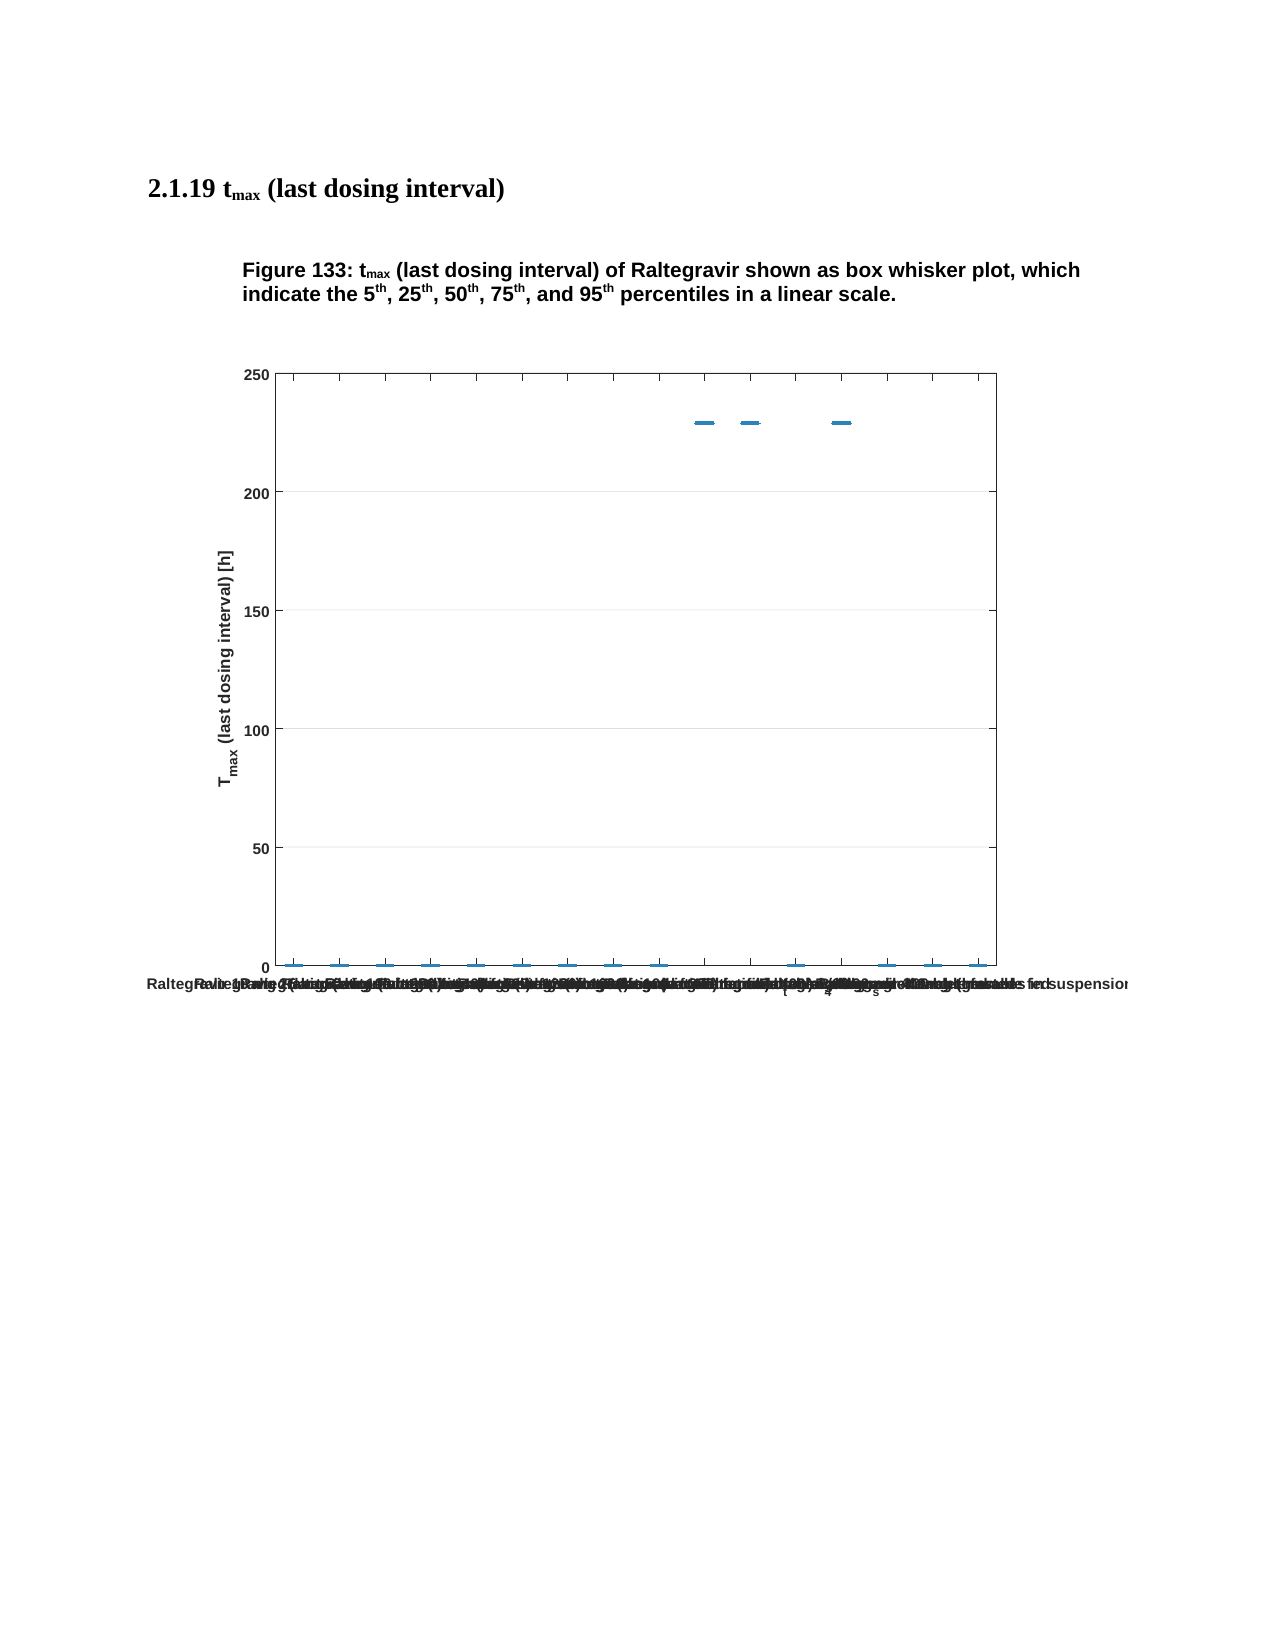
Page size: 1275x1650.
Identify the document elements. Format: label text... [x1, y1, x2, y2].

subtitle tmax (last dosing interval) [148, 173, 1127, 204]
